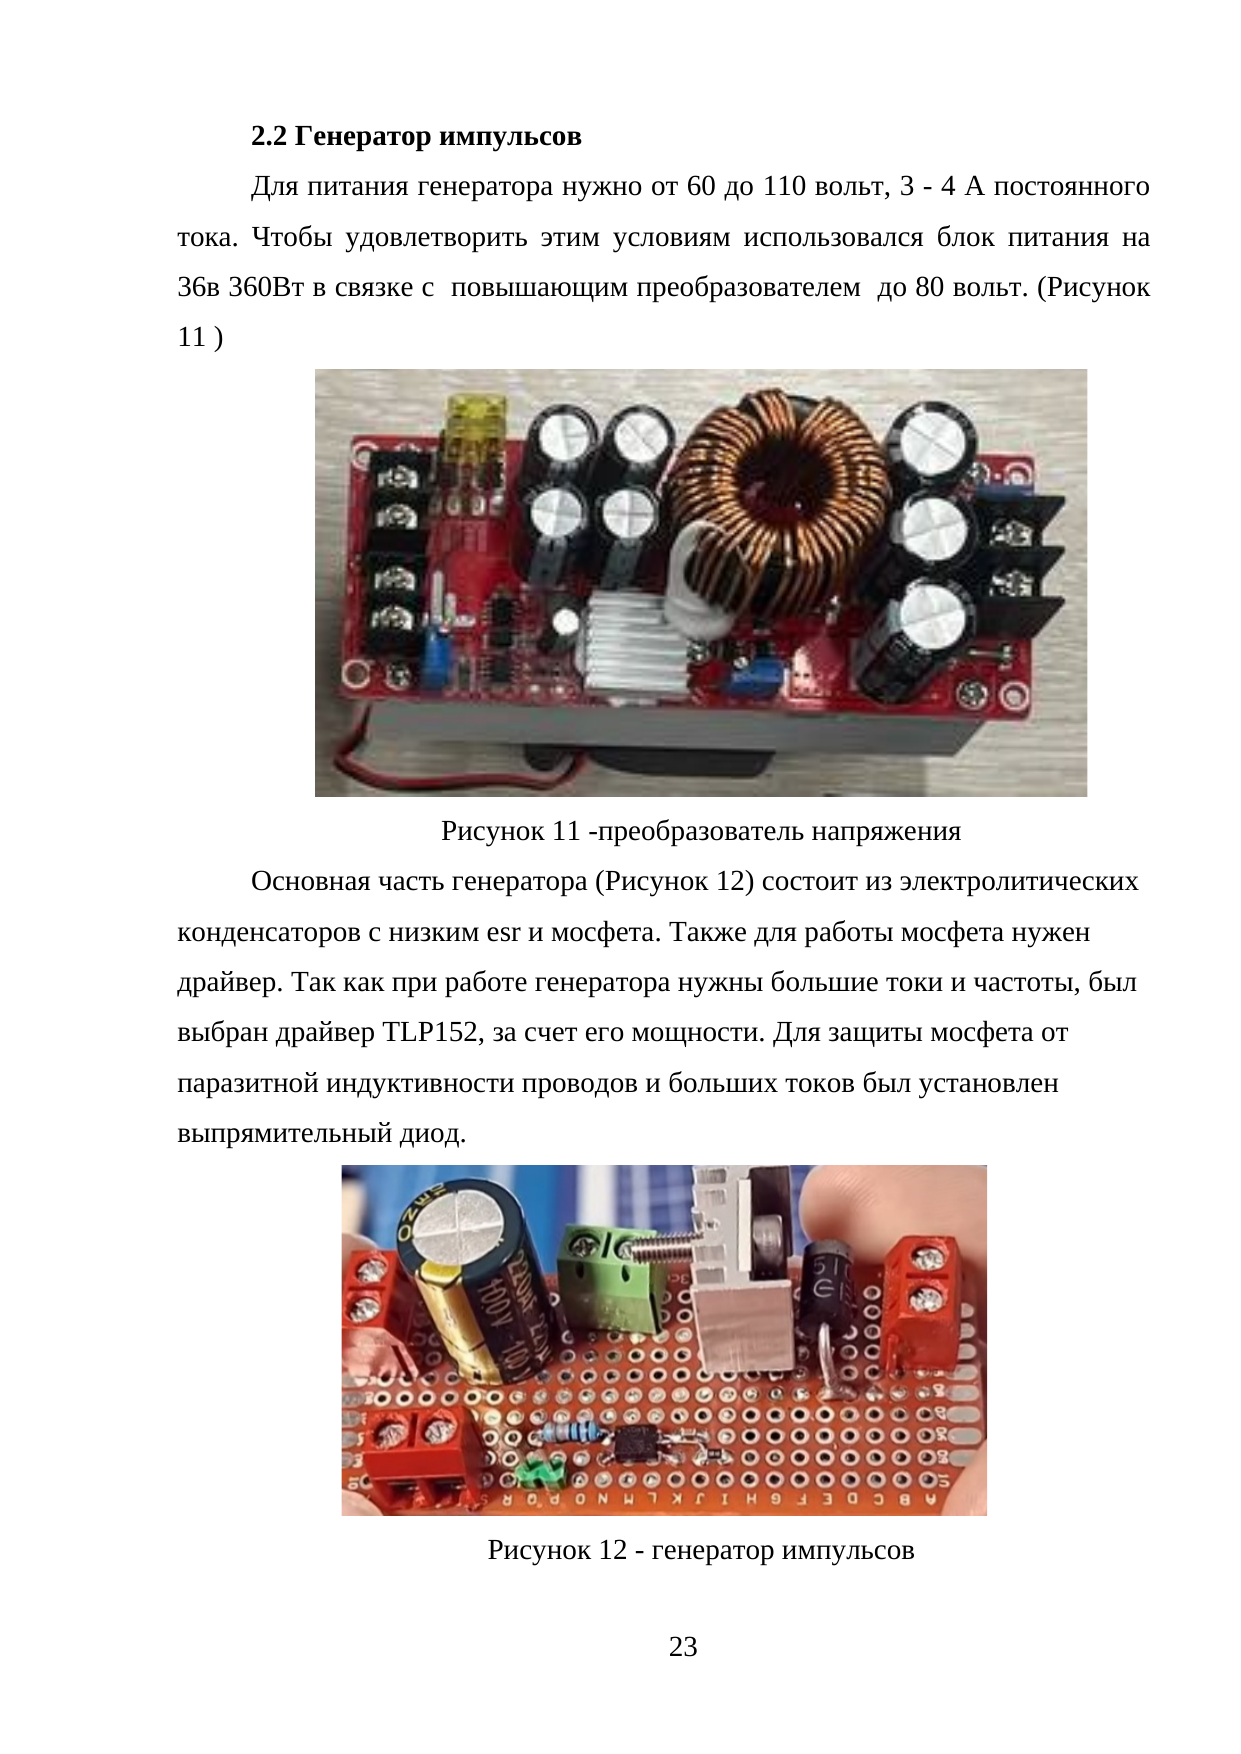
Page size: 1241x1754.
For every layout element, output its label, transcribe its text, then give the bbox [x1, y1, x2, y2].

picture [315, 369, 1088, 797]
text Рисунок 12 - генератор импульсов [177, 1532, 1152, 1566]
text Для питания генератора нужно от 60 до 110 вольт, 3 - 4 А постоянного тока. Чтобы удовлетворить этим условиям использовался блок питания на 36в 360Вт в связке с повышающим преобразователем до 80 вольт. (Рисунок 11 ) [177, 168, 1152, 353]
text Основная часть генератора (Рисунок 12) состоит из электролитических конденсаторов с низким esr и мосфета. Также для работы мосфета нужен драйвер. Так как при работе генератора нужны большие токи и частоты, был выбран драйвер TLP152, за счет его мощности. Для защиты мосфета от паразитной индуктивности проводов и больших токов был установлен выпрямительный диод. [177, 863, 1152, 1148]
text Рисунок 11 -преобразователь напряжения [177, 813, 1152, 847]
subtitle 2.2 Генератор импульсов [177, 118, 1212, 152]
picture [341, 1165, 988, 1516]
